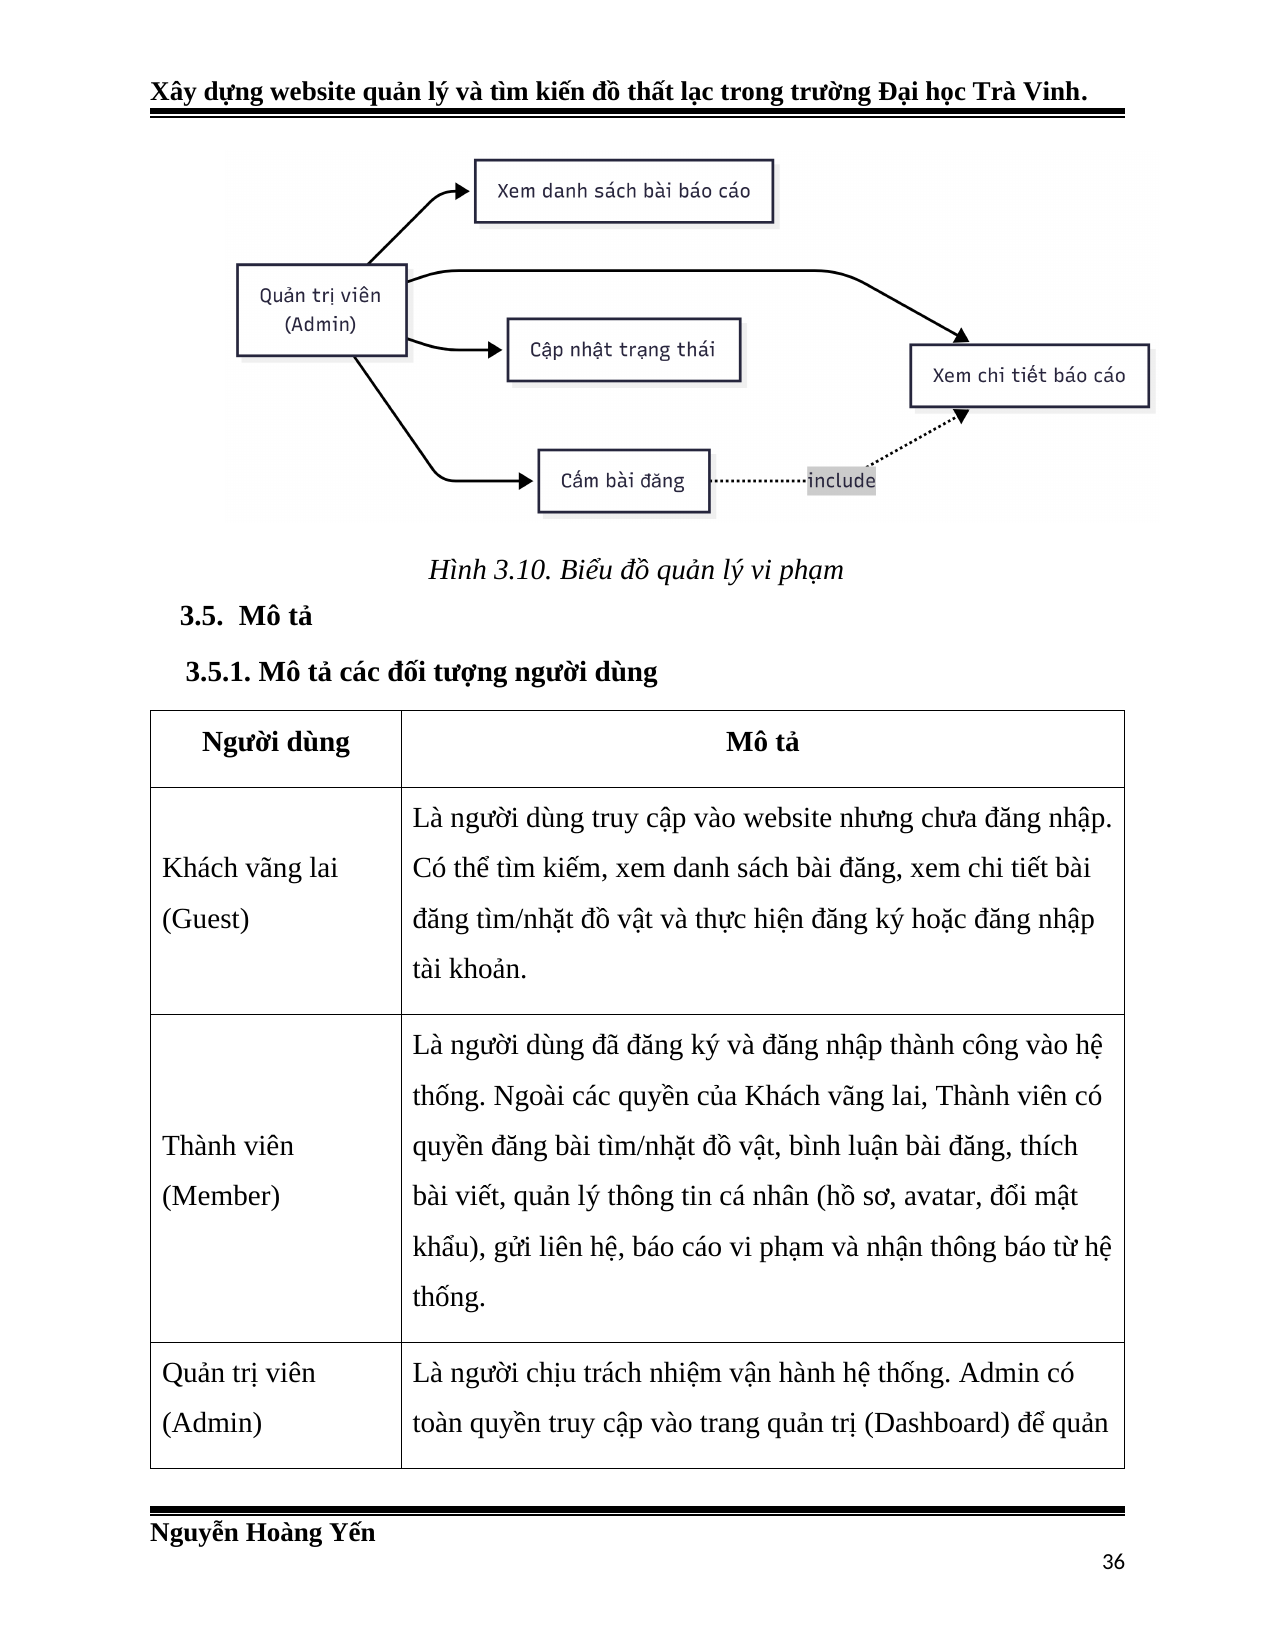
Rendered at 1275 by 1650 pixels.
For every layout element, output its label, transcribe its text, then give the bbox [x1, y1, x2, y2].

table_cell Là người dùng đã đăng ký và đăng nhập thành công vào hệ thống. Ngoài các quyền của Khách vãng lai, Thành viên có quyền đăng bài tìm/nhặt đồ vật, bình luận bài đăng, thích bài viết, quản lý thông tin cá nhân (hồ sơ, avatar, đổi mật khẩu), gửi liên hệ, báo cáo vi phạm và nhận thông báo từ hệ thống. [402, 1015, 1124, 1342]
table_cell Khách vãng lai (Guest) [151, 788, 401, 1014]
text Mô tả các đối tượng người dùng [185, 654, 1125, 688]
table_cell Là người dùng truy cập vào website nhưng chưa đăng nhập. Có thể tìm kiếm, xem danh sách bài đăng, xem chi tiết bài đăng tìm/nhặt đồ vật và thực hiện đăng ký hoặc đăng nhập tài khoản. [402, 788, 1124, 1014]
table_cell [151, 1343, 401, 1468]
table_cell Thành viên (Member) [151, 1015, 401, 1342]
text Hình 3.10. Biểu đồ quản lý vi phạm [150, 552, 1125, 586]
table_header Người dùng [151, 711, 401, 787]
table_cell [402, 1343, 1124, 1468]
table_header Mô tả [402, 711, 1124, 787]
text Mô tả [179, 598, 1125, 632]
picture [225, 150, 1160, 523]
